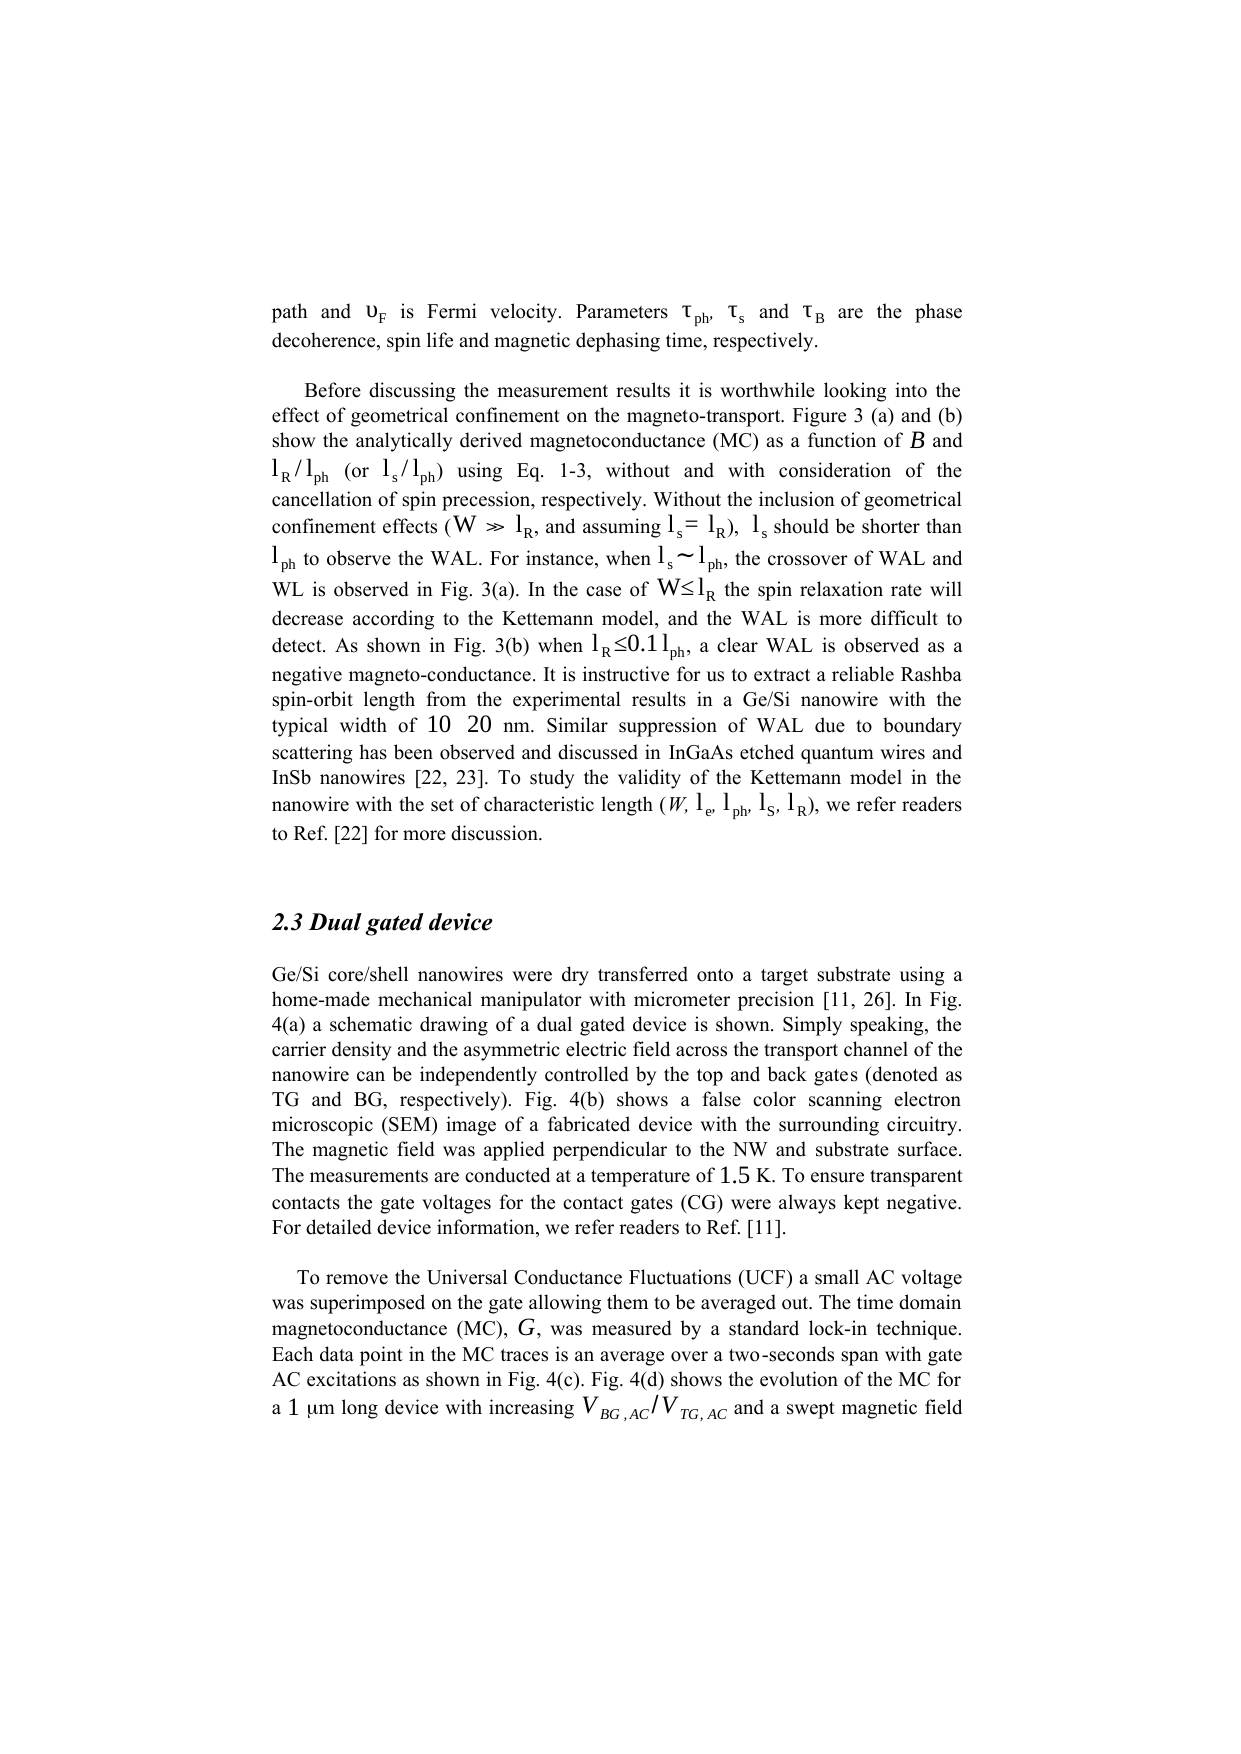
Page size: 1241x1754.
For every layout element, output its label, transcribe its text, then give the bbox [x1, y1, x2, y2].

subtitle 2.3 Dual gated device [272, 907, 963, 936]
text Ge/Si core/shell nanowires were dry transferred onto a target substrate using a home-made mechanical manipulator with micrometer precision [11, 26]. In Fig. 4(a) a schematic drawing of a dual gated device is shown. Simply speaking, the carrier density and the asymmetric electric field across the transport channel of the nanowire can be independently controlled by the top and back gates (denoted as TG and BG, respectively). Fig. 4(b) shows a false color scanning electron microscopic (SEM) image of a fabricated device with the surrounding circuitry. The magnetic field was applied perpendicular to the NW and substrate surface. The measurements are conducted at a temperature of K. To ensure transparent contacts the gate voltages for the contact gates (CG) were always kept negative. For detailed device information, we refer readers to Ref. [11]. [272, 961, 963, 1239]
text Before discussing the measurement results it is worthwhile looking into the effect of geometrical confinement on the magneto-transport. Figure 3 (a) and (b) show the analytically derived magnetoconductance (MC) as a function of and (or ) using Eq. 1-3, without and with consideration of the cancellation of spin precession, respectively. Without the inclusion of geometrical confinement effects (, and assuming ), should be shorter than to observe the WAL. For instance, when , the crossover of WAL and WL is observed in Fig. 3(a). In the case of the spin relaxation rate will decrease according to the Kettemann model, and the WAL is more difficult to detect. As shown in Fig. 3(b) when , a clear WAL is observed as a negative magneto-conductance. It is instructive for us to extract a reliable Rashba spin-orbit length from the experimental results in a Ge/Si nanowire with the typical width of nm. Similar suppression of WAL due to boundary scattering has been observed and discussed in InGaAs etched quantum wires and InSb nanowires [22, 23]. To study the validity of the Kettemann model in the nanowire with the set of characteristic length (W, , , , ), we refer readers to Ref. [22] for more discussion. [272, 377, 963, 845]
